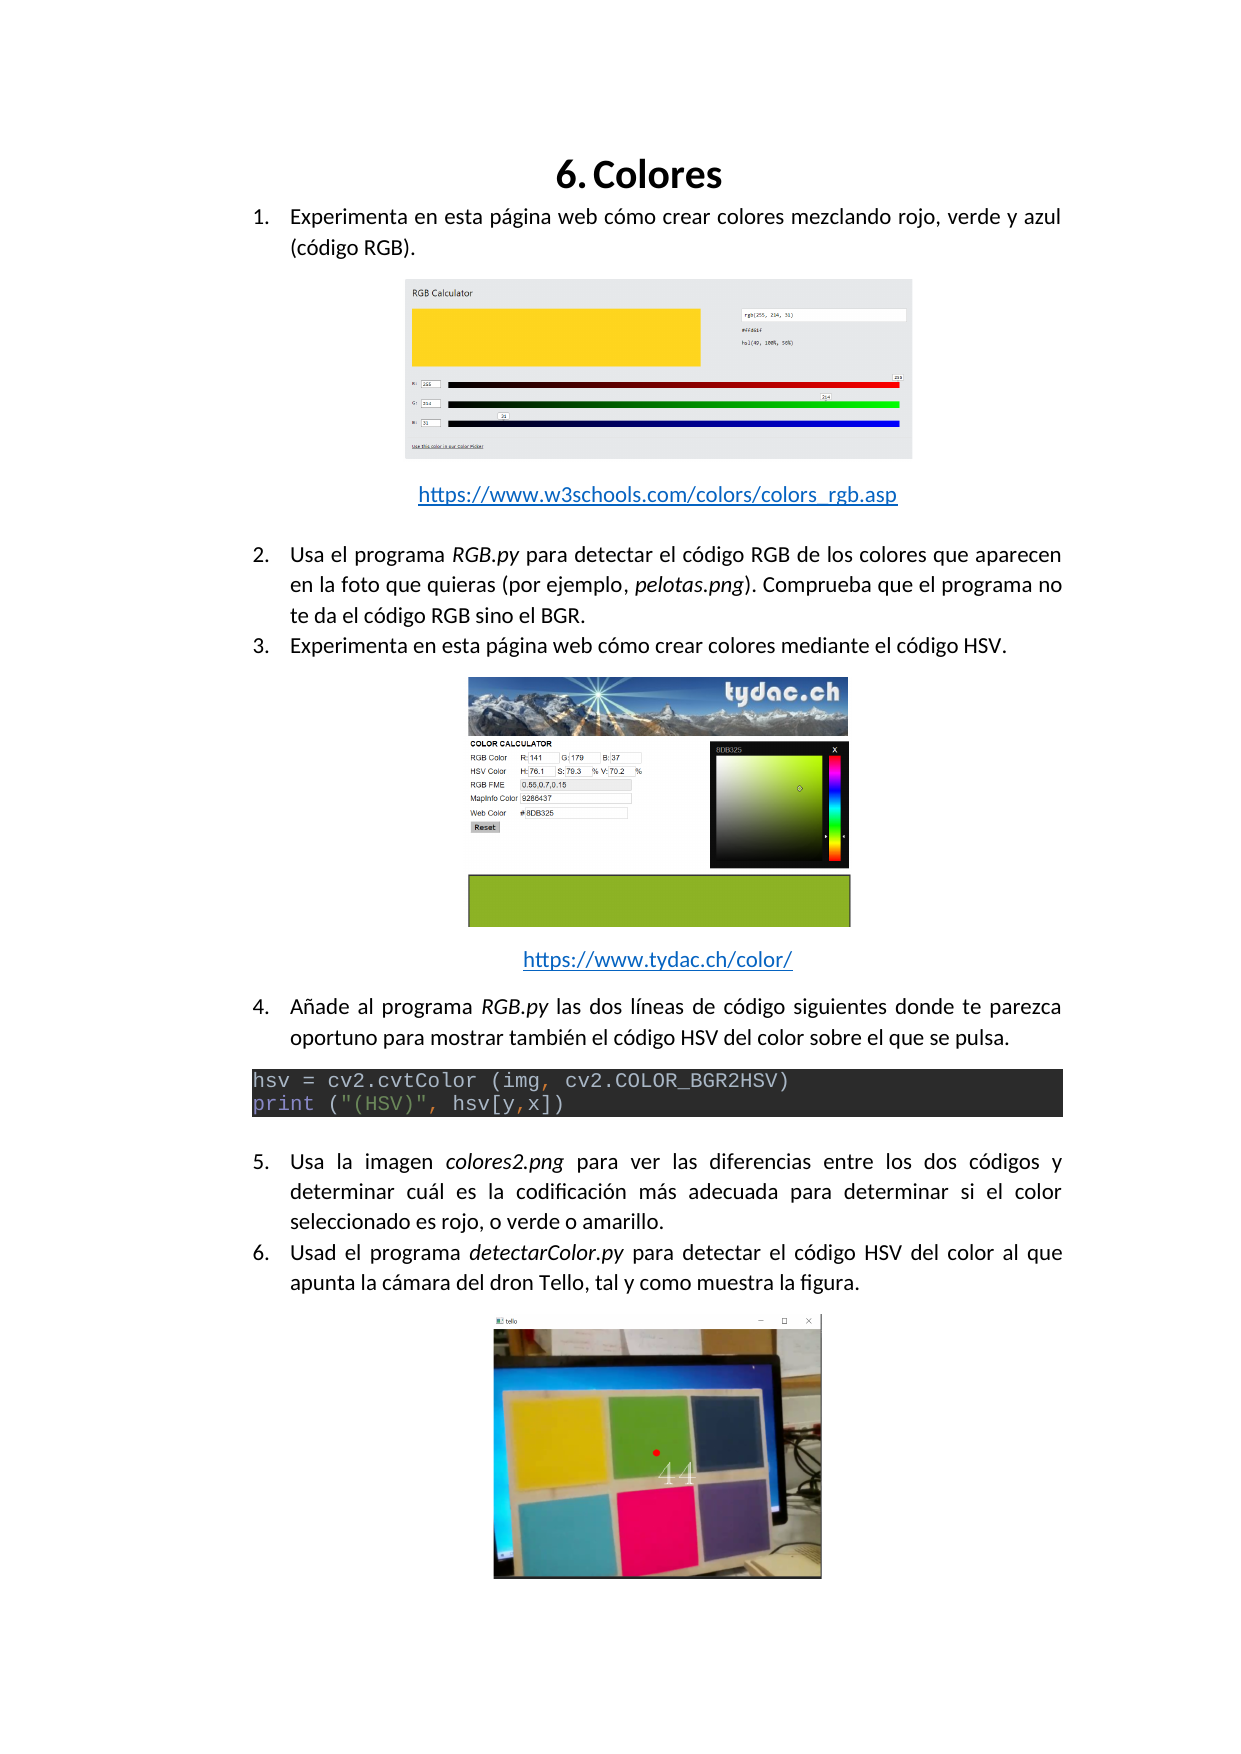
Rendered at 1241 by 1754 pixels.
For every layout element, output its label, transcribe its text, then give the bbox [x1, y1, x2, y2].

list Colores [215, 148, 1063, 198]
list https://www.w3schools.com/colors/colors_rgb.asp [252, 480, 1063, 508]
picture [493, 1314, 822, 1579]
list Experimenta en esta página web cómo crear colores mediante el código HSV. [252, 631, 1063, 659]
list Usa el programa RGB.py para detectar el código RGB de los colores que aparecen en la foto que quieras (por ejemplo, pelotas.png). Comprueba que el programa no te da el código RGB sino el BGR. [252, 540, 1063, 629]
text https://www.tydac.ch/color/ [252, 946, 1063, 974]
picture [463, 677, 853, 927]
list Experimenta en esta página web cómo crear colores mezclando rojo, verde y azul (código RGB). [252, 202, 1063, 261]
list Añade al programa RGB.py las dos líneas de código siguientes donde te parezca oportuno para mostrar también el código HSV del color sobre el que se pulsa. [252, 992, 1063, 1051]
picture [402, 279, 913, 462]
list Usad el programa detectarColor.py para detectar el código HSV del color al que apunta la cámara del dron Tello, tal y como muestra la figura. [252, 1238, 1063, 1296]
list Usa la imagen colores2.png para ver las diferencias entre los dos códigos y determinar cuál es la codificación más adecuada para determinar si el color seleccionado es rojo, o verde o amarillo. [252, 1147, 1063, 1236]
text hsv = cv2.cvtColor (img, cv2.COLOR_BGR2HSV) print ("(HSV)", hsv[y,x]) [252, 1069, 1063, 1117]
